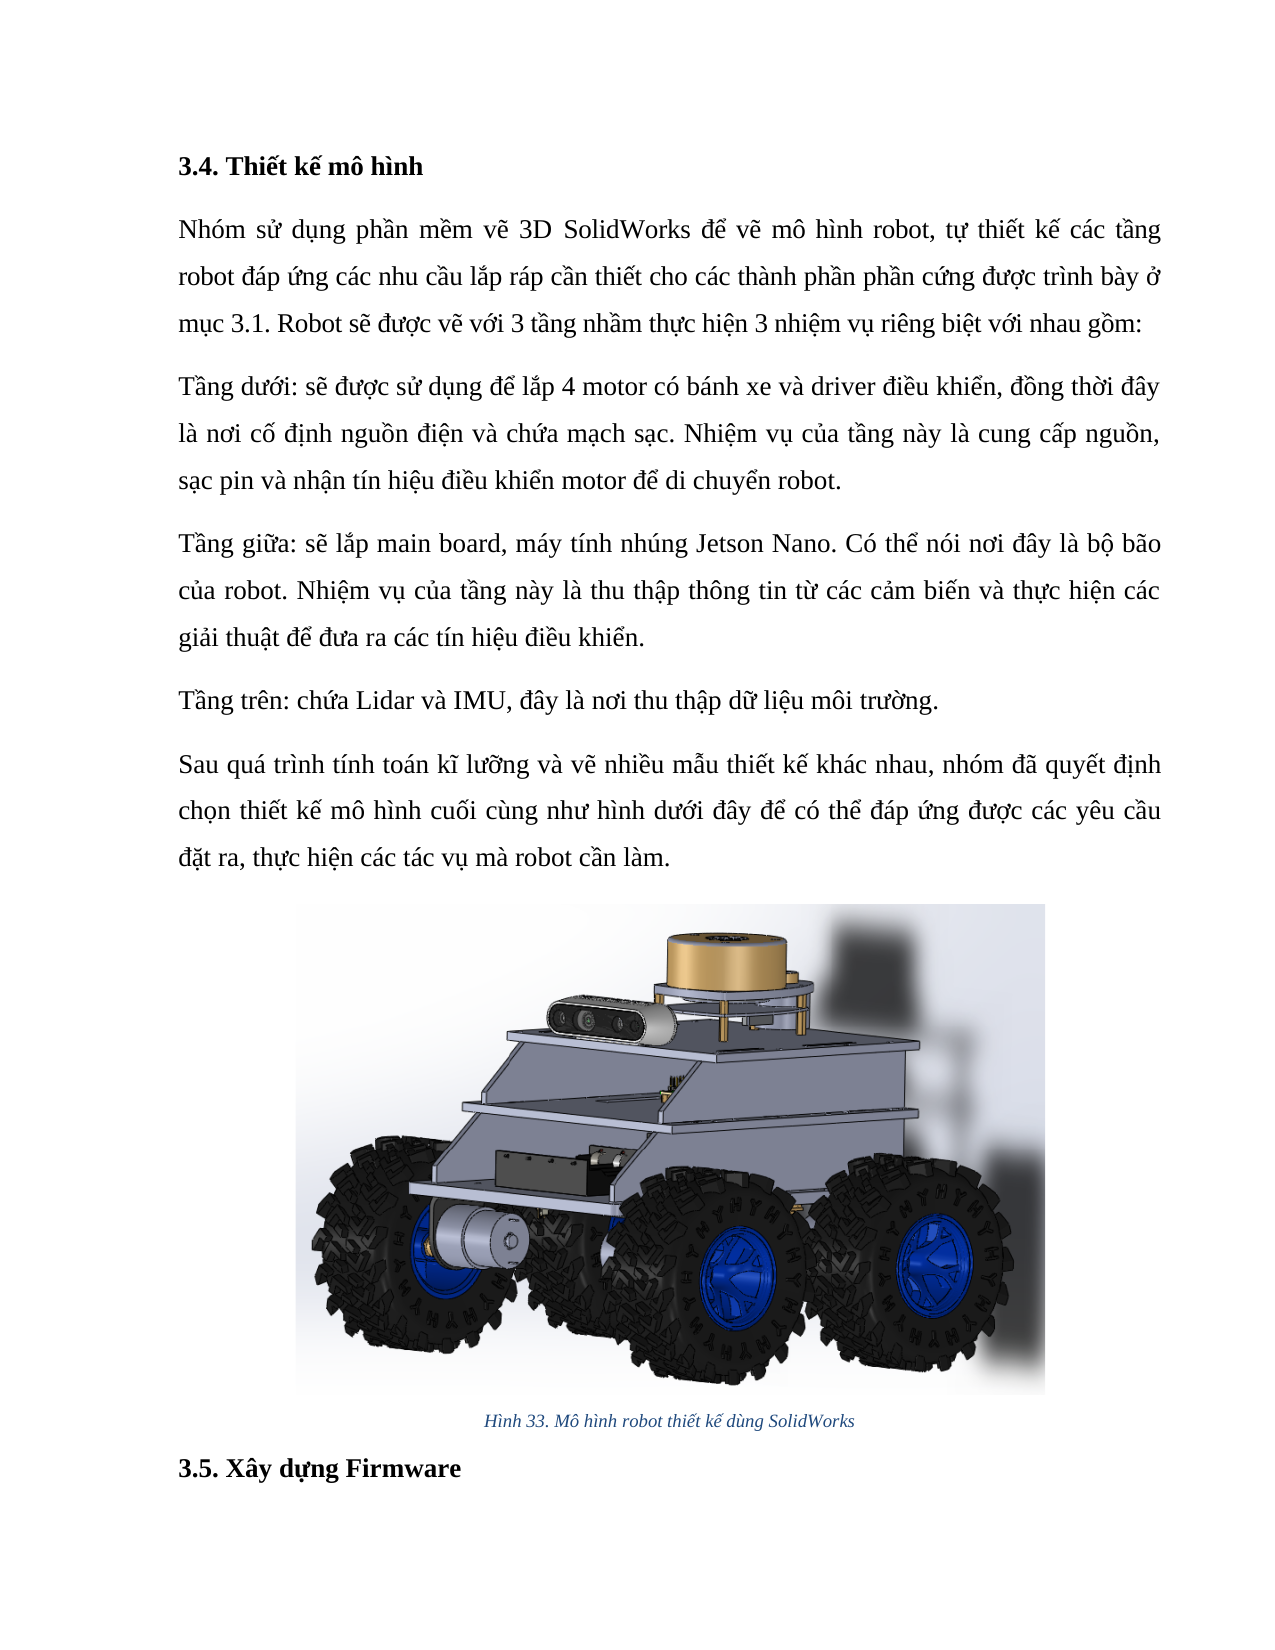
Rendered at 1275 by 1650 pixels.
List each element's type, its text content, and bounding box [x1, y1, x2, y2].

text 3.5. Xây dựng Firmware [178, 1452, 1078, 1483]
text Nhóm sử dụng phần mềm vẽ 3D SolidWorks để vẽ mô hình robot, tự thiết kế các tầng robot đáp ứng các nhu cầu lắp ráp cần thiết cho các thành phần phần cứng được trình bày ở mục 3.1. Robot sẽ được vẽ với 3 tầng nhầm thực hiện 3 nhiệm vụ riêng biệt với nhau gồm: [178, 213, 1162, 338]
text 3.4. Thiết kế mô hình [178, 150, 1078, 181]
text Sau quá trình tính toán kĩ lưỡng và vẽ nhiều mẫu thiết kế khác nhau, nhóm đã quyết định chọn thiết kế mô hình cuối cùng như hình dưới đây để có thể đáp ứng được các yêu cầu đặt ra, thực hiện các tác vụ mà robot cần làm. [178, 748, 1162, 872]
text Tầng trên: chứa Lidar và IMU, đây là nơi thu thập dữ liệu môi trường. [178, 684, 1162, 715]
text Tầng giữa: sẽ lắp main board, máy tính nhúng Jetson Nano. Có thể nói nơi đây là bộ bão của robot. Nhiệm vụ của tầng này là thu thập thông tin từ các cảm biến và thực hiện các giải thuật để đưa ra các tín hiệu điều khiển. [178, 527, 1162, 652]
text Tầng dưới: sẽ được sử dụng để lắp 4 motor có bánh xe và driver điều khiển, đồng thời đây là nơi cố định nguồn điện và chứa mạch sạc. Nhiệm vụ của tầng này là cung cấp nguồn, sạc pin và nhận tín hiệu điều khiển motor để di chuyển robot. [178, 370, 1162, 495]
picture [295, 904, 1046, 1395]
